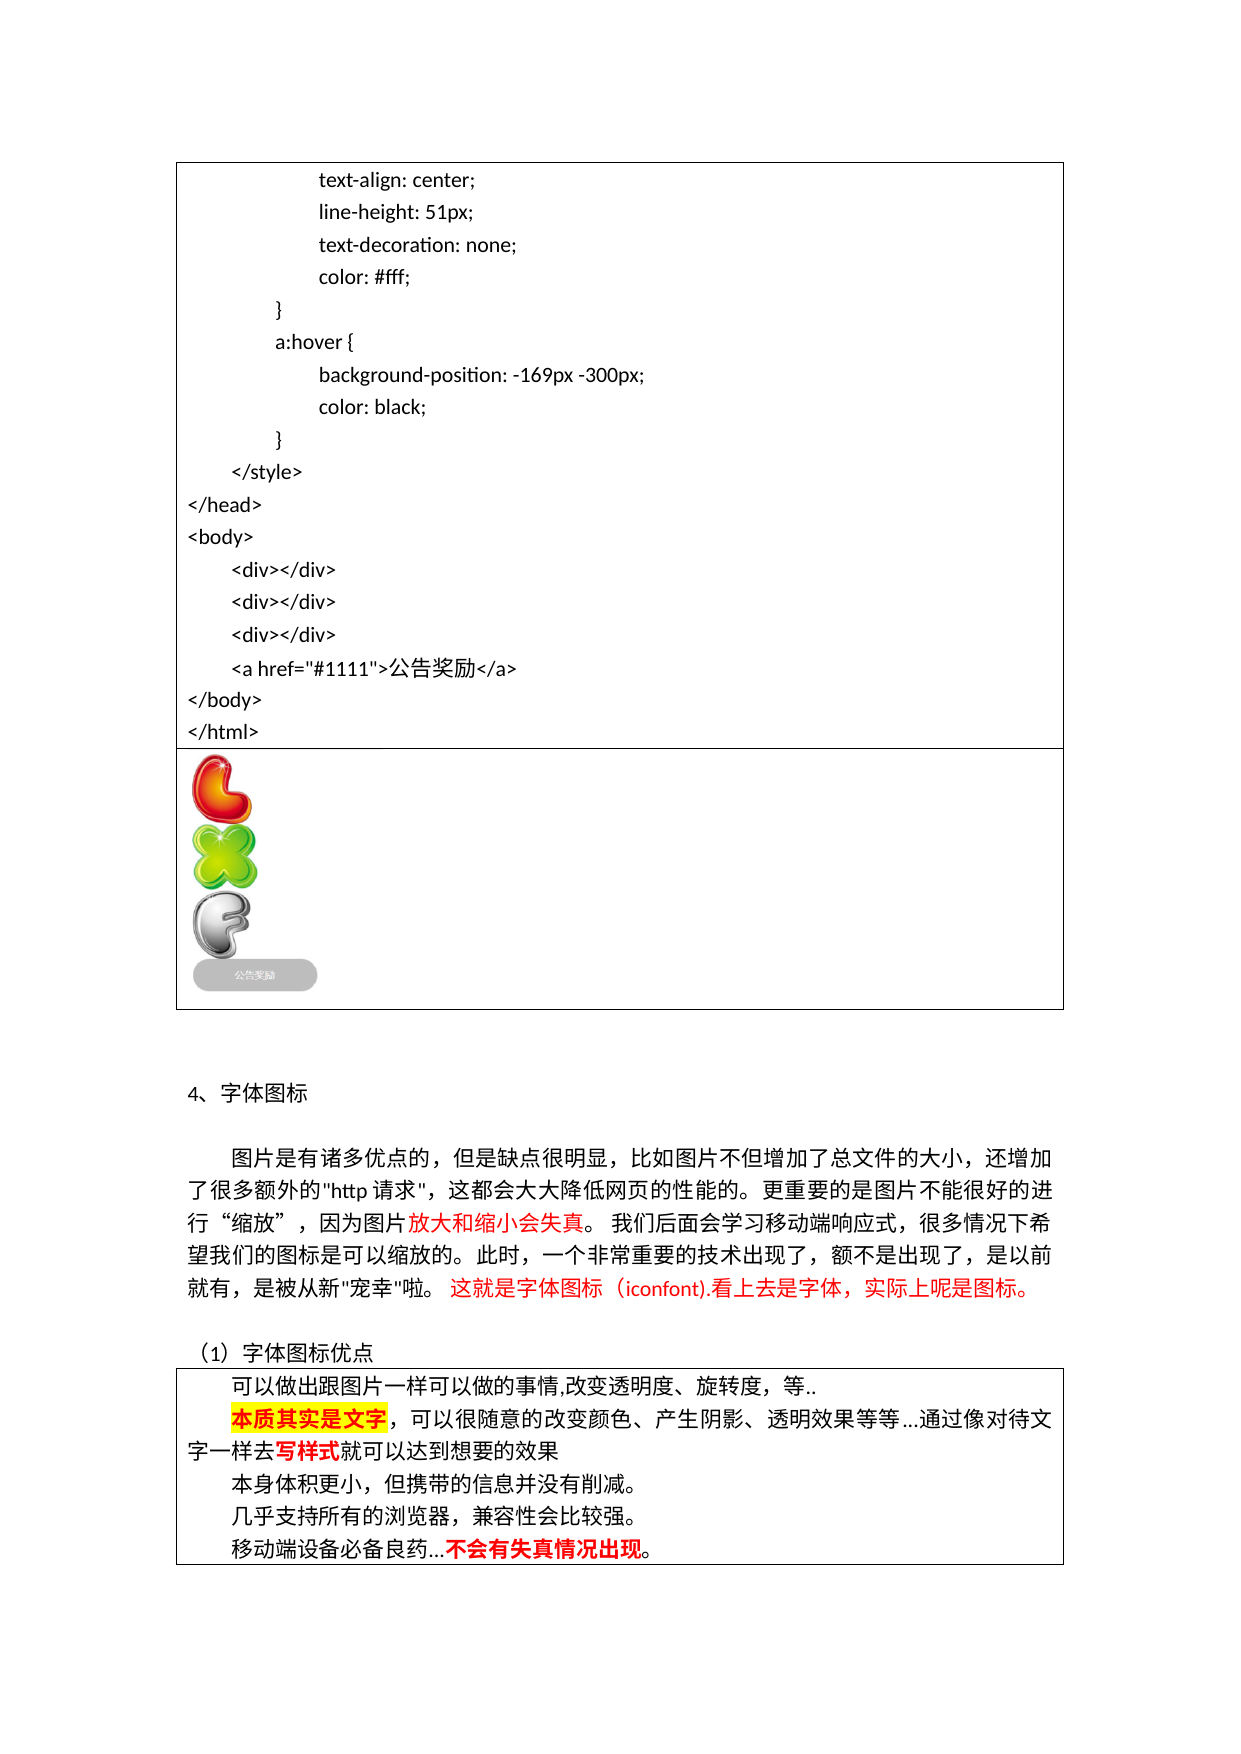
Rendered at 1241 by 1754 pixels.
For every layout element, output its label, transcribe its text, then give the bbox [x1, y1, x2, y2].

text 4、字体图标 [187, 1075, 1053, 1108]
list 字体图标优点 [187, 1335, 1053, 1368]
table_cell [384, 749, 1063, 1009]
picture [187, 749, 384, 1009]
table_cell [177, 163, 1063, 748]
table_cell [177, 749, 187, 1009]
table_header 可以做出跟图片一样可以做的事情,改变透明度、旋转度，等.. 本质其实是文字，可以很随意的改变颜色、产生阴影、透明效果等等...通过像对待文字一样去写样式就可以达到想要的效果 本身体积更小，但携带的信息并没有削减。 几乎支持所有的浏览器，兼容性会比较强。 移动端设备必备良药...不会有失真情况出现。 [177, 1369, 1063, 1564]
text 图片是有诸多优点的，但是缺点很明显，比如图片不但增加了总文件的大小，还增加了很多额外的"http请求"，这都会大大降低网页的性能的。更重要的是图片不能很好的进行“缩放”，因为图片放大和缩小会失真。 我们后面会学习移动端响应式，很多情况下希望我们的图标是可以缩放的。此时，一个非常重要的技术出现了，额不是出现了，是以前就有，是被从新"宠幸"啦。 这就是字体图标（iconfont).看上去是字体，实际上呢是图标。 [187, 1140, 1053, 1303]
